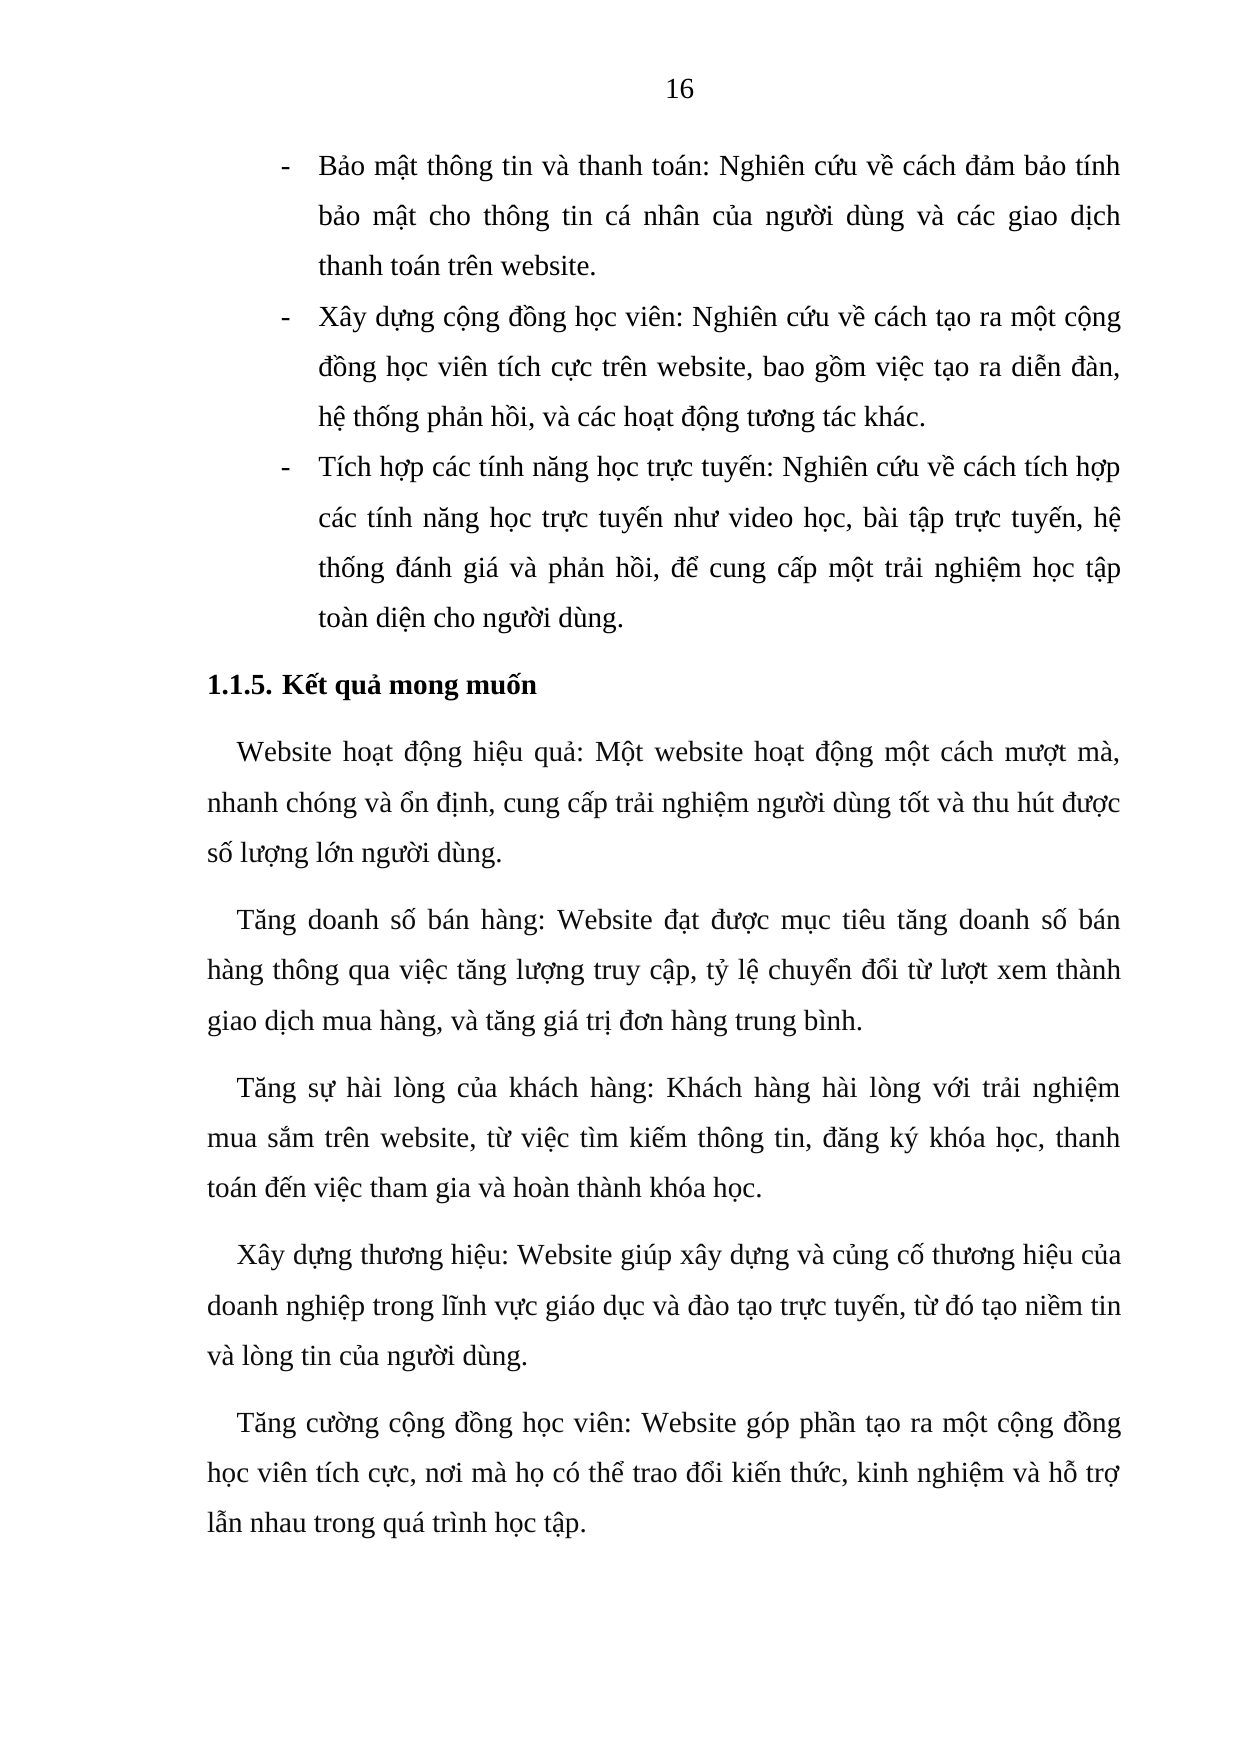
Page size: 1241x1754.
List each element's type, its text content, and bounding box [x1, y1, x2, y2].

text Website hoạt động hiệu quả: Một website hoạt động một cách mượt mà, nhanh chóng và ổn định, cung cấp trải nghiệm người dùng tốt và thu hút được số lượng lớn người dùng. [207, 818, 1122, 869]
text Xây dựng thương hiệu: Website giúp xây dựng và củng cố thương hiệu của doanh nghiệp trong lĩnh vực giáo dục và đào tạo trực tuyến, từ đó tạo niềm tin và lòng tin của người dùng. [207, 1237, 1122, 1288]
text Tăng sự hài lòng của khách hàng: Khách hàng hài lòng với trải nghiệm mua sắm trên website, từ việc tìm kiếm thông tin, đăng ký khóa học, thanh toán đến việc tham gia và hoàn thành khóa học. [207, 1153, 1122, 1204]
text Tăng doanh số bán hàng: Website đạt được mục tiêu tăng doanh số bán hàng thông qua việc tăng lượng truy cập, tỷ lệ chuyển đổi từ lượt xem thành giao dịch mua hàng, và tăng giá trị đơn hàng trung bình. [207, 986, 1122, 1036]
text Website hoạt động hiệu quả: Một website hoạt động một cách mượt mà, nhanh chóng và ổn định, cung cấp trải nghiệm người dùng tốt và thu hút được số lượng lớn người dùng. [207, 734, 1122, 785]
text Xây dựng thương hiệu: Website giúp xây dựng và củng cố thương hiệu của doanh nghiệp trong lĩnh vực giáo dục và đào tạo trực tuyến, từ đó tạo niềm tin và lòng tin của người dùng. [207, 1321, 1122, 1371]
text Tăng cường cộng đồng học viên: Website góp phần tạo ra một cộng đồng học viên tích cực, nơi mà họ có thể trao đổi kiến thức, kinh nghiệm và hỗ trợ lẫn nhau trong quá trình học tập. [207, 1489, 1122, 1539]
text Tăng sự hài lòng của khách hàng: Khách hàng hài lòng với trải nghiệm mua sắm trên website, từ việc tìm kiếm thông tin, đăng ký khóa học, thanh toán đến việc tham gia và hoàn thành khóa học. [207, 1070, 1122, 1120]
list Xây dựng cộng đồng học viên: Nghiên cứu về cách tạo ra một cộng đồng học viên tích cực trên website, bao gồm việc tạo ra diễn đàn, hệ thống phản hồi, và các hoạt động tương tác khác. [281, 299, 1122, 433]
list Bảo mật thông tin và thanh toán: Nghiên cứu về cách đảm bảo tính bảo mật cho thông tin cá nhân của người dùng và các giao dịch thanh toán trên website. [281, 148, 1122, 282]
text Tăng cường cộng đồng học viên: Website góp phần tạo ra một cộng đồng học viên tích cực, nơi mà họ có thể trao đổi kiến thức, kinh nghiệm và hỗ trợ lẫn nhau trong quá trình học tập. [207, 1405, 1122, 1455]
list Tích hợp các tính năng học trực tuyến: Nghiên cứu về cách tích hợp các tính năng học trực tuyến như video học, bài tập trực tuyến, hệ thống đánh giá và phản hồi, để cung cấp một trải nghiệm học tập toàn diện cho người dùng. [281, 449, 1122, 634]
text Tăng doanh số bán hàng: Website đạt được mục tiêu tăng doanh số bán hàng thông qua việc tăng lượng truy cập, tỷ lệ chuyển đổi từ lượt xem thành giao dịch mua hàng, và tăng giá trị đơn hàng trung bình. [207, 902, 1122, 953]
subtitle Kết quả mong muốn [207, 667, 1122, 701]
